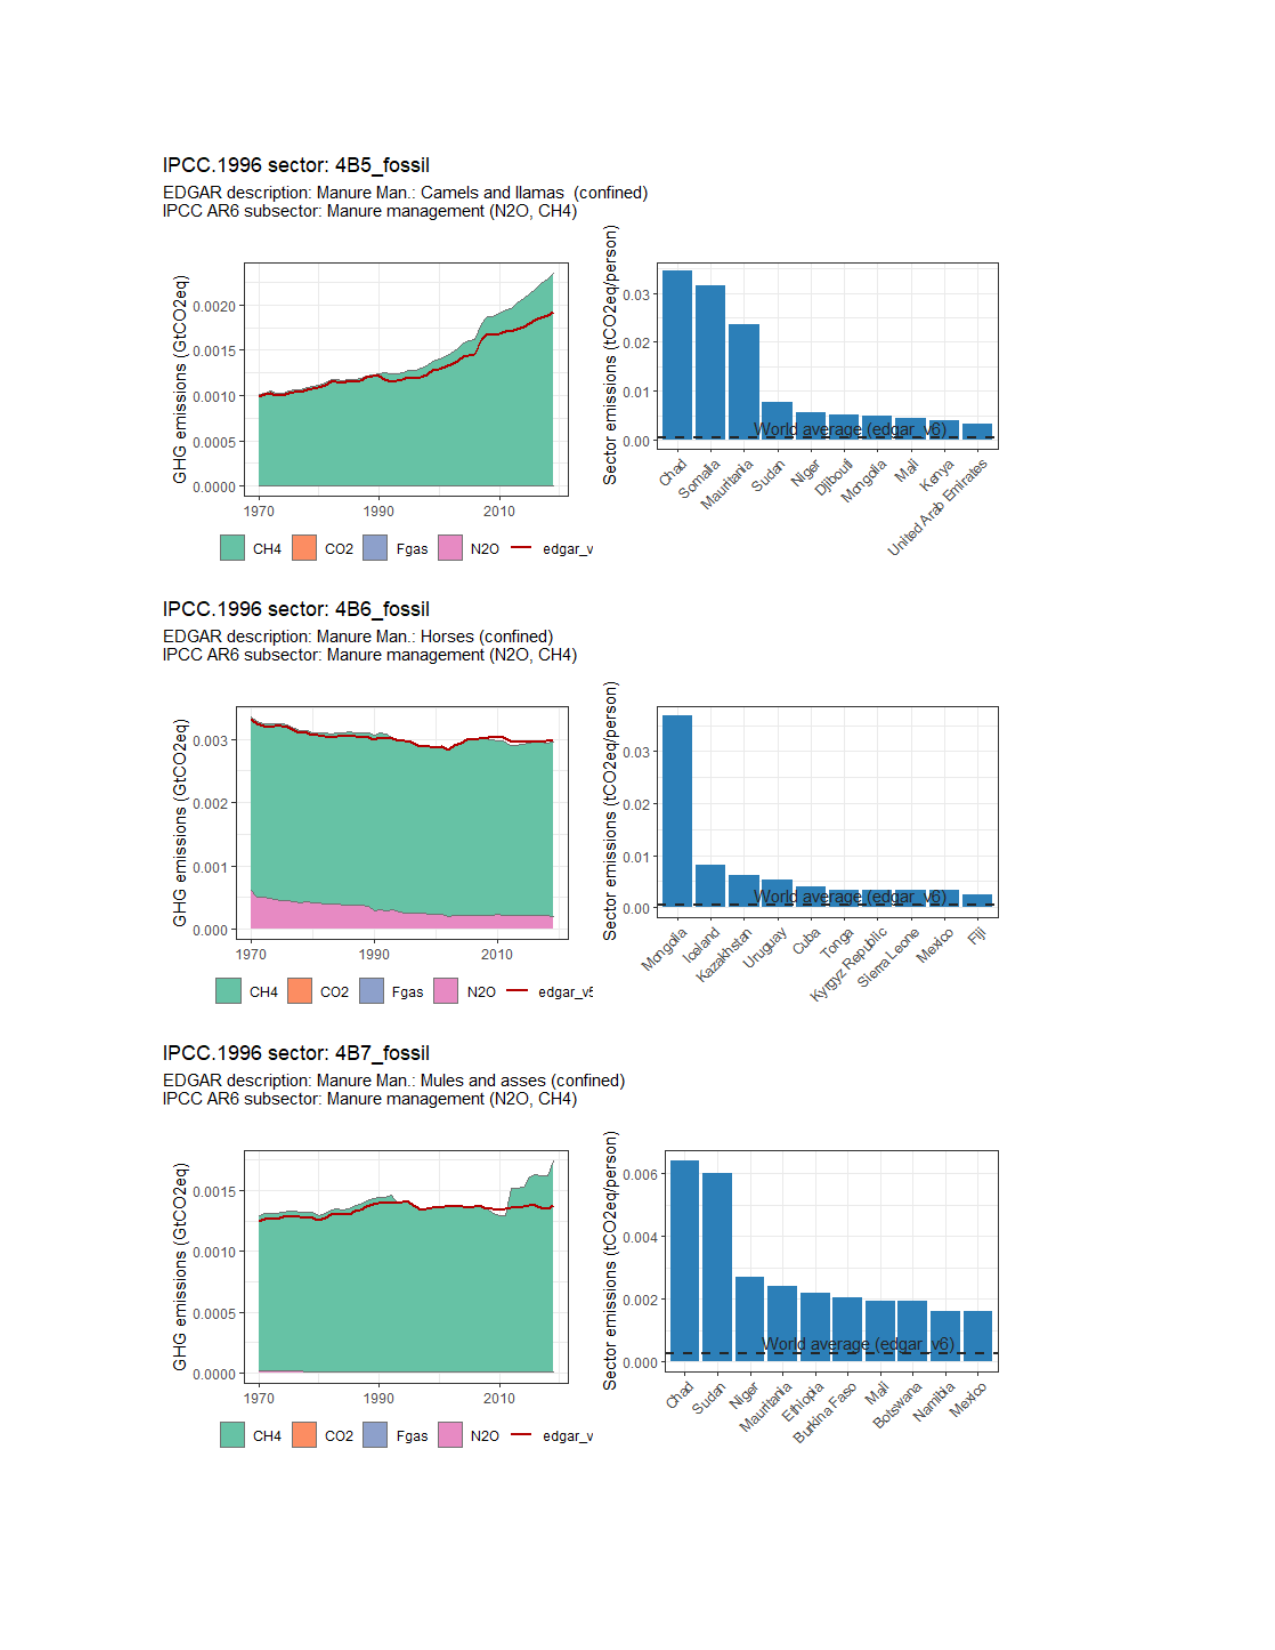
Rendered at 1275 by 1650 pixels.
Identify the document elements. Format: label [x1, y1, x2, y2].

picture [147, 147, 1023, 586]
picture [147, 591, 1023, 1029]
picture [147, 1035, 1023, 1473]
